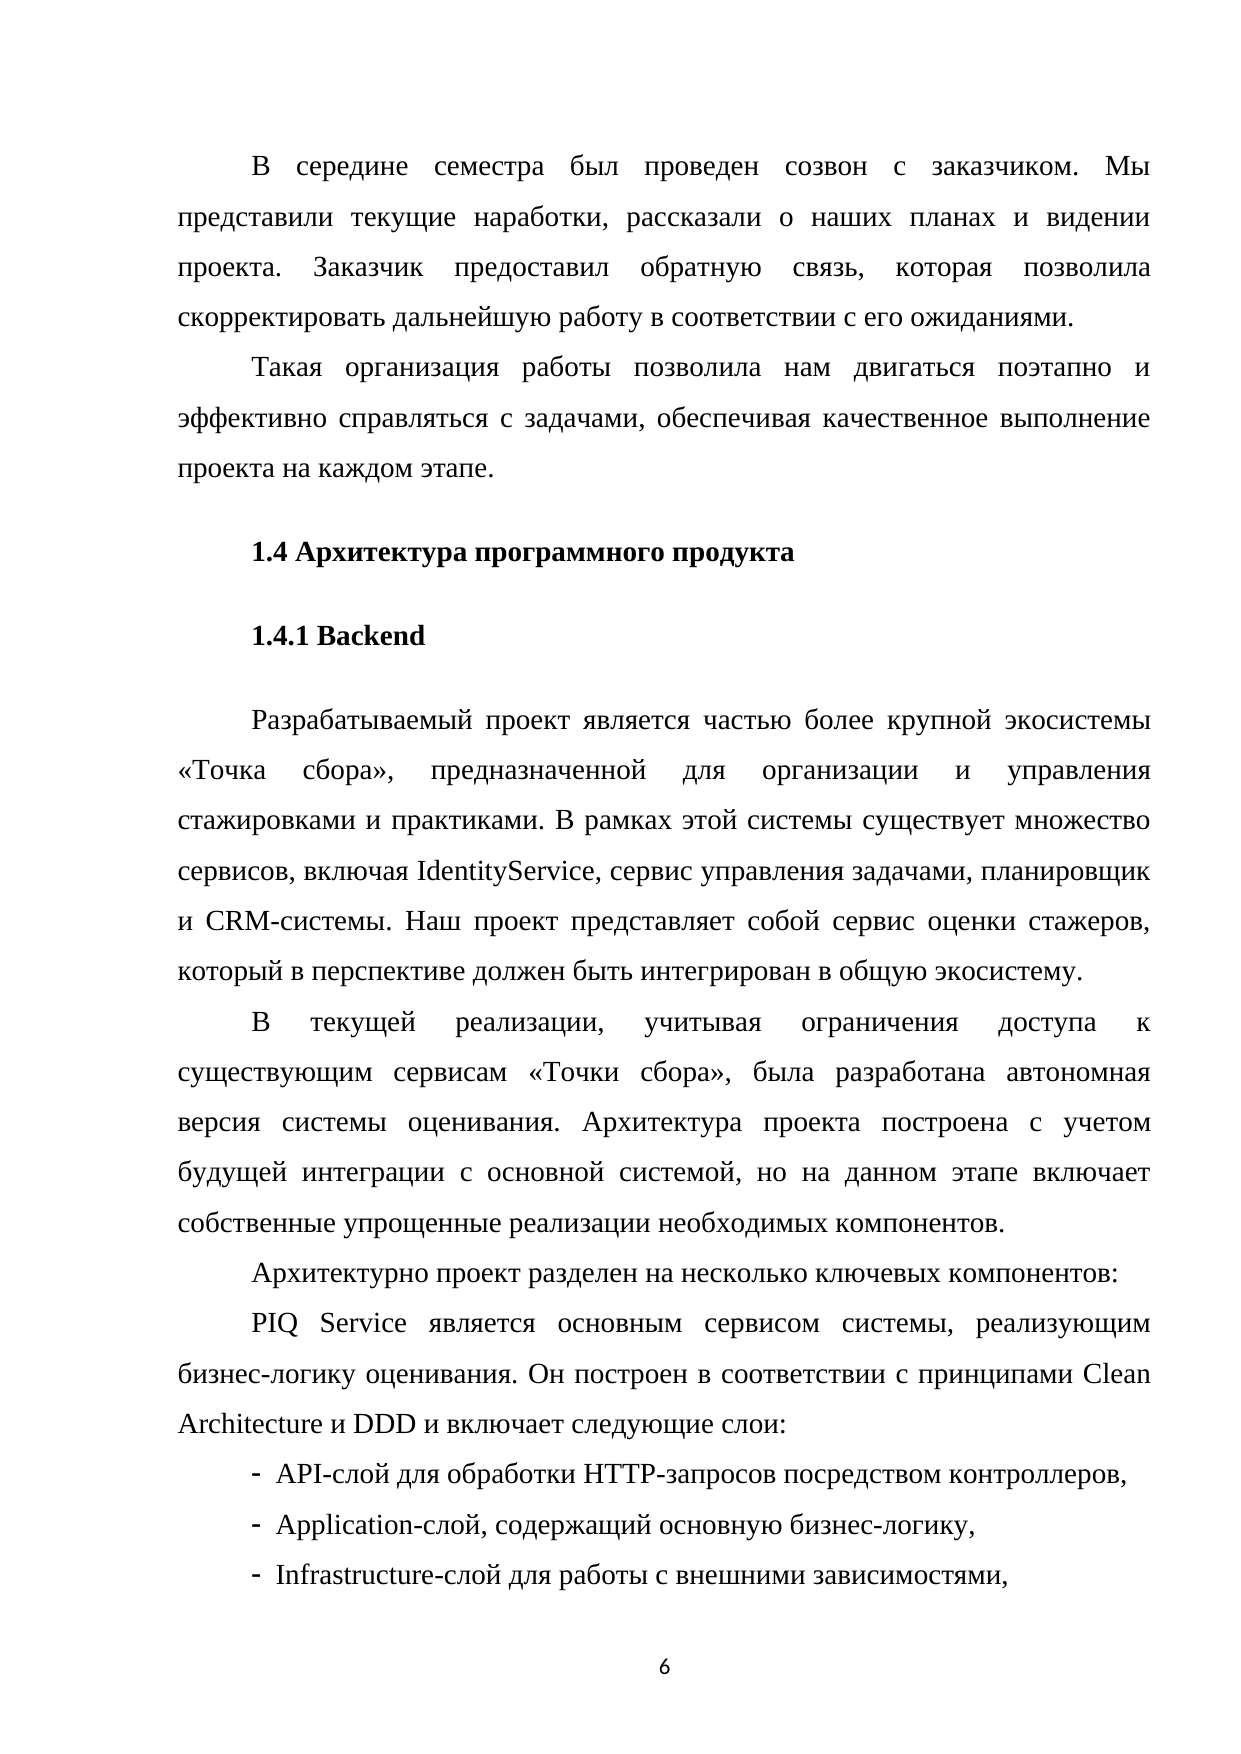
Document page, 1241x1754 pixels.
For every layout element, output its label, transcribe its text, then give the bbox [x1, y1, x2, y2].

text PIQ Service является основным сервисом системы, реализующим бизнес-логику оценивания. Он построен в соответствии с принципами Clean Architecture и DDD и включает следующие слои: [177, 1306, 1152, 1440]
text Application-слой, содержащий основную бизнес-логику, [177, 1507, 1152, 1541]
text В текущей реализации, учитывая ограничения доступа к существующим сервисам «Точки сбора», была разработана автономная версия системы оценивания. Архитектура проекта построена с учетом будущей интеграции с основной системой, но на данном этапе включает собственные упрощенные реализации необходимых компонентов. [177, 1004, 1152, 1238]
text Infrastructure-слой для работы с внешними зависимостями, [177, 1557, 1152, 1591]
text Разрабатываемый проект является частью более крупной экосистемы «Точка сбора», предназначенной для организации и управления стажировками и практиками. В рамках этой системы существует множество сервисов, включая IdentityService, сервис управления задачами, планировщик и CRM-системы. Наш проект представляет собой сервис оценки стажеров, который в перспективе должен быть интегрирован в общую экосистему. [177, 702, 1152, 987]
text Архитектурно проект разделен на несколько ключевых компонентов: [177, 1255, 1152, 1289]
text Такая организация работы позволила нам двигаться поэтапно и эффективно справляться с задачами, обеспечивая качественное выполнение проекта на каждом этапе. [177, 349, 1152, 484]
text API-слой для обработки HTTP-запросов посредством контроллеров, [177, 1456, 1152, 1490]
text В середине семестра был проведен созвон с заказчиком. Мы представили текущие наработки, рассказали о наших планах и видении проекта. Заказчик предоставил обратную связь, которая позволила скорректировать дальнейшую работу в соответствии с его ожиданиями. [177, 148, 1152, 333]
text Backend [177, 618, 1152, 651]
text Архитектура программного продукта [177, 534, 1152, 568]
